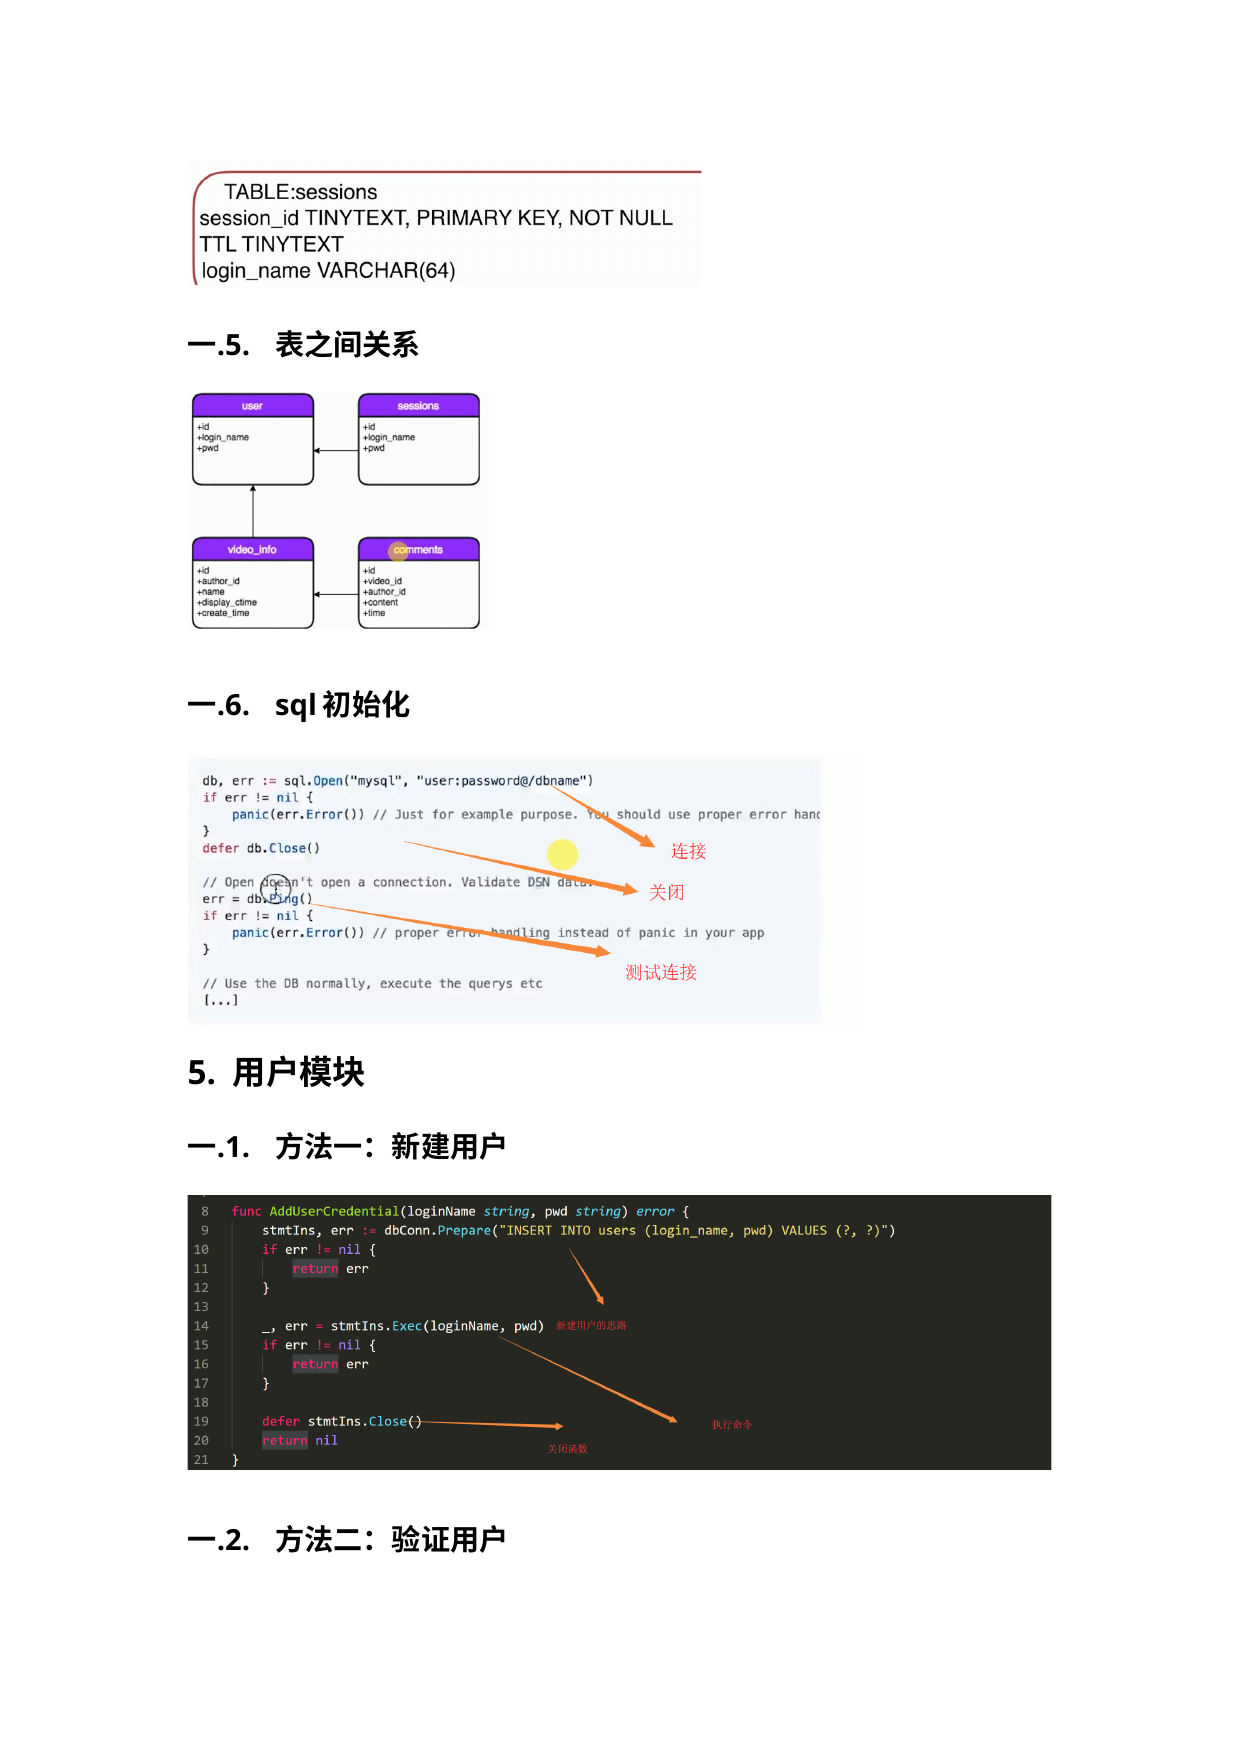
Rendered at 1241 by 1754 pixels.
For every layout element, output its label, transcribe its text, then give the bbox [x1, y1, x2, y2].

subtitle 表之间关系 [187, 321, 1053, 363]
subtitle sql初始化 [187, 682, 1053, 724]
picture [187, 392, 495, 629]
picture [187, 162, 702, 285]
picture [187, 1195, 1052, 1470]
subtitle 用户模块 [187, 1046, 1053, 1094]
subtitle 方法一：新建用户 [187, 1123, 1053, 1166]
subtitle 方法二：验证用户 [187, 1517, 1053, 1559]
picture [187, 753, 858, 1031]
